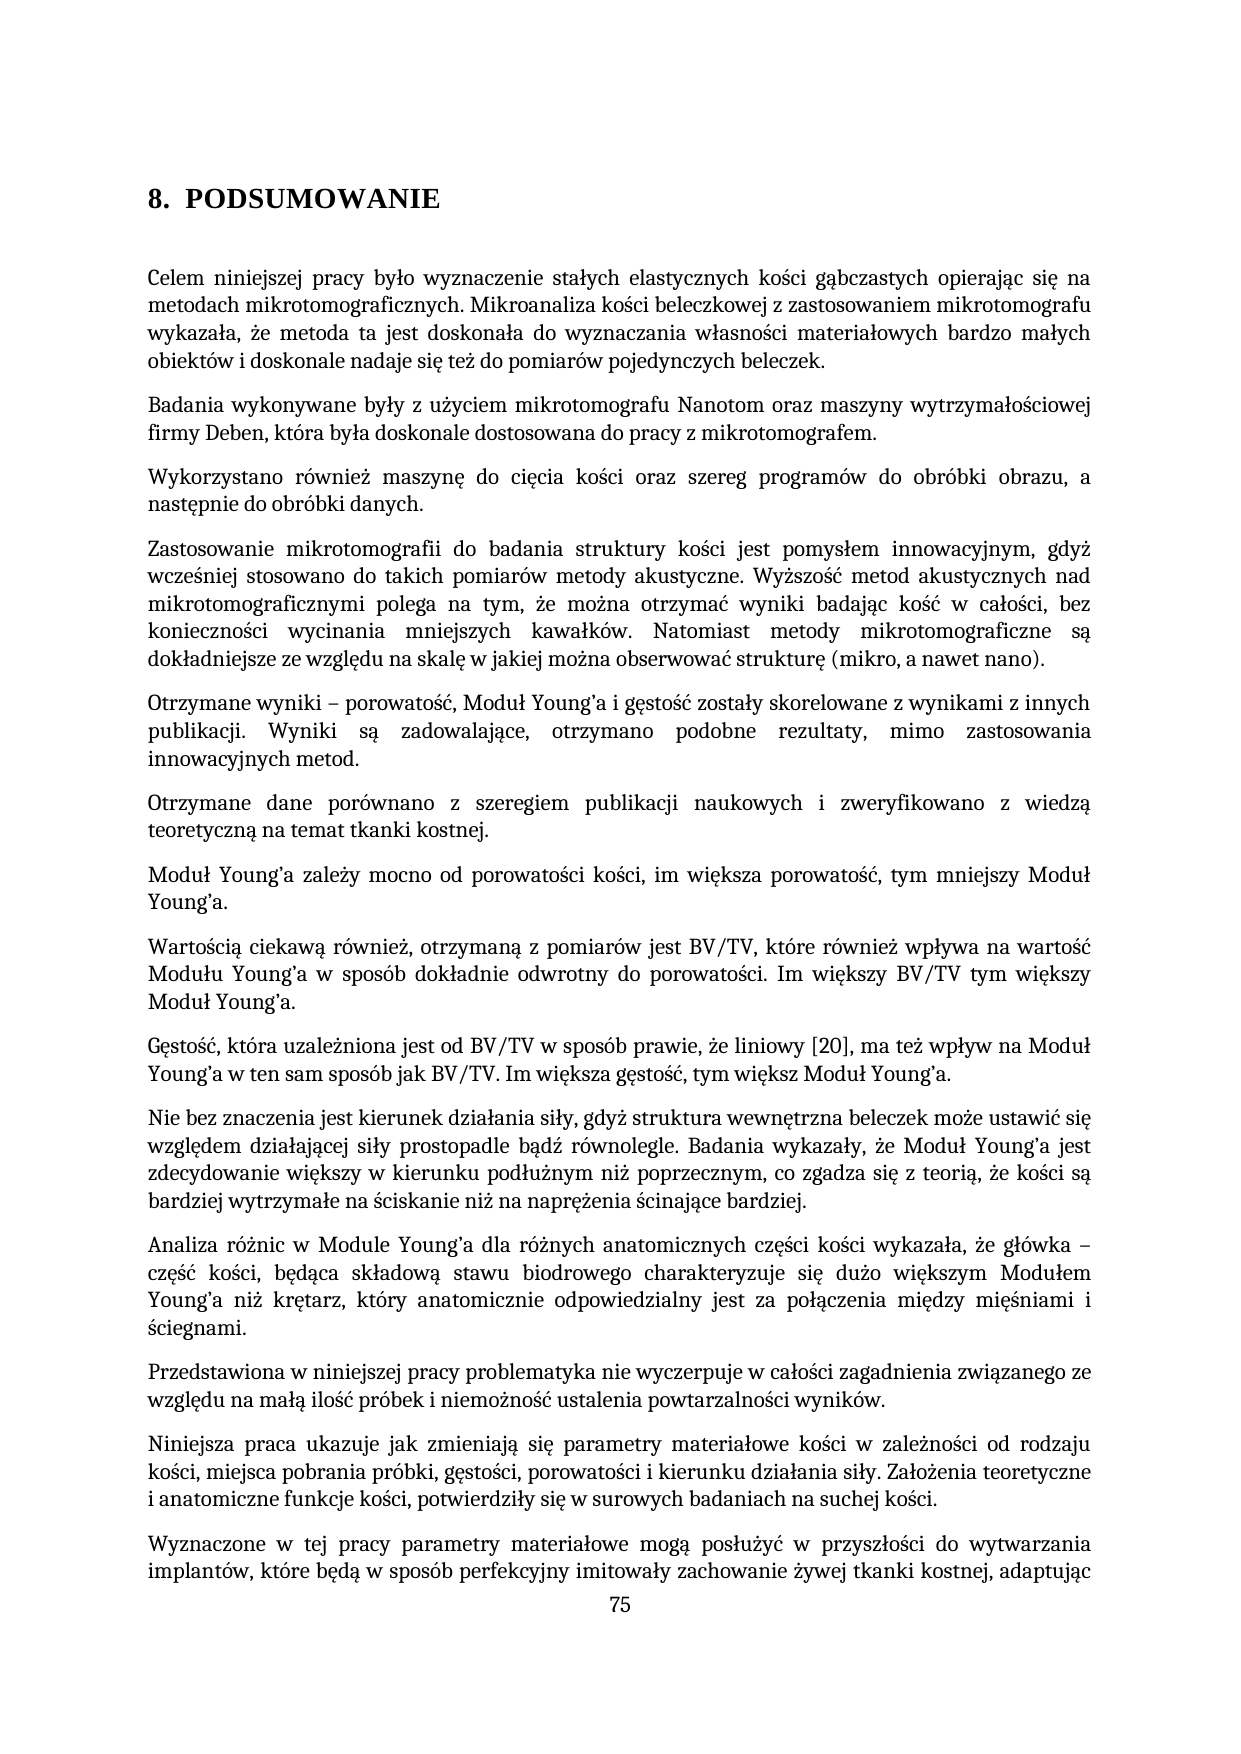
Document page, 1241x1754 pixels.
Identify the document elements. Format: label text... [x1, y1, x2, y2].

text Moduł Young’a zależy mocno od porowatości kości, im większa porowatość, tym mniejszy Moduł Young’a. [148, 862, 1092, 916]
text Celem niniejszej pracy było wyznaczenie stałych elastycznych kości gąbczastych opierając się na metodach mikrotomograficznych. Mikroanaliza kości beleczkowej z zastosowaniem mikrotomografu wykazała, że metoda ta jest doskonała do wyznaczania własności materiałowych bardzo małych obiektów i doskonale nadaje się też do pomiarów pojedynczych beleczek. [148, 265, 1092, 374]
text Wartością ciekawą również, otrzymaną z pomiarów jest BV/TV, które również wpływa na wartość Modułu Young’a w sposób dokładnie odwrotny do porowatości. Im większy BV/TV tym większy Moduł Young’a. [148, 933, 1092, 1015]
text Otrzymane wyniki – porowatość, Moduł Young’a i gęstość zostały skorelowane z wynikami z innych publikacji. Wyniki są zadowalające, otrzymano podobne rezultaty, mimo zastosowania innowacyjnych metod. [148, 690, 1092, 772]
text Badania wykonywane były z użyciem mikrotomografu Nanotom oraz maszyny wytrzymałościowej firmy Deben, która była doskonale dostosowana do pracy z mikrotomografem. [148, 392, 1092, 446]
text Wykorzystano również maszynę do cięcia kości oraz szereg programów do obróbki obrazu, a następnie do obróbki danych. [148, 464, 1092, 518]
text Analiza różnic w Module Young’a dla różnych anatomicznych części kości wykazała, że główka – część kości, będąca składową stawu biodrowego charakteryzuje się dużo większym Modułem Young’a niż krętarz, który anatomicznie odpowiedzialny jest za połączenia między mięśniami i ściegnami. [148, 1232, 1092, 1341]
text Przedstawiona w niniejszej pracy problematyka nie wyczerpuje w całości zagadnienia związanego ze względu na małą ilość próbek i niemożność ustalenia powtarzalności wyników. [148, 1359, 1092, 1413]
text Otrzymane dane porównano z szeregiem publikacji naukowych i zweryfikowano z wiedzą teoretyczną na temat tkanki kostnej. [148, 790, 1092, 844]
subtitle Podsumowanie [148, 181, 1092, 214]
text Niniejsza praca ukazuje jak zmieniają się parametry materiałowe kości w zależności od rodzaju kości, miejsca pobrania próbki, gęstości, porowatości i kierunku działania siły. Założenia teoretyczne i anatomiczne funkcje kości, potwierdziły się w surowych badaniach na suchej kości. [148, 1431, 1092, 1512]
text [148, 1530, 1092, 1584]
text Gęstość, która uzależniona jest od BV/TV w sposób prawie, że liniowy [20], ma też wpływ na Moduł Young’a w ten sam sposób jak BV/TV. Im większa gęstość, tym większ Moduł Young’a. [148, 1033, 1092, 1087]
text Nie bez znaczenia jest kierunek działania siły, gdyż struktura wewnętrzna beleczek może ustawić się względem działającej siły prostopadle bądź równolegle. Badania wykazały, że Moduł Young’a jest zdecydowanie większy w kierunku podłużnym niż poprzecznym, co zgadza się z teorią, że kości są bardziej wytrzymałe na ściskanie niż na naprężenia ścinające bardziej. [148, 1105, 1092, 1214]
text Zastosowanie mikrotomografii do badania struktury kości jest pomysłem innowacyjnym, gdyż wcześniej stosowano do takich pomiarów metody akustyczne. Wyższość metod akustycznych nad mikrotomograficznymi polega na tym, że można otrzymać wyniki badając kość w całości, bez konieczności wycinania mniejszych kawałków. Natomiast metody mikrotomograficzne są dokładniejsze ze względu na skalę w jakiej można obserwować strukturę (mikro, a nawet nano). [148, 536, 1092, 672]
